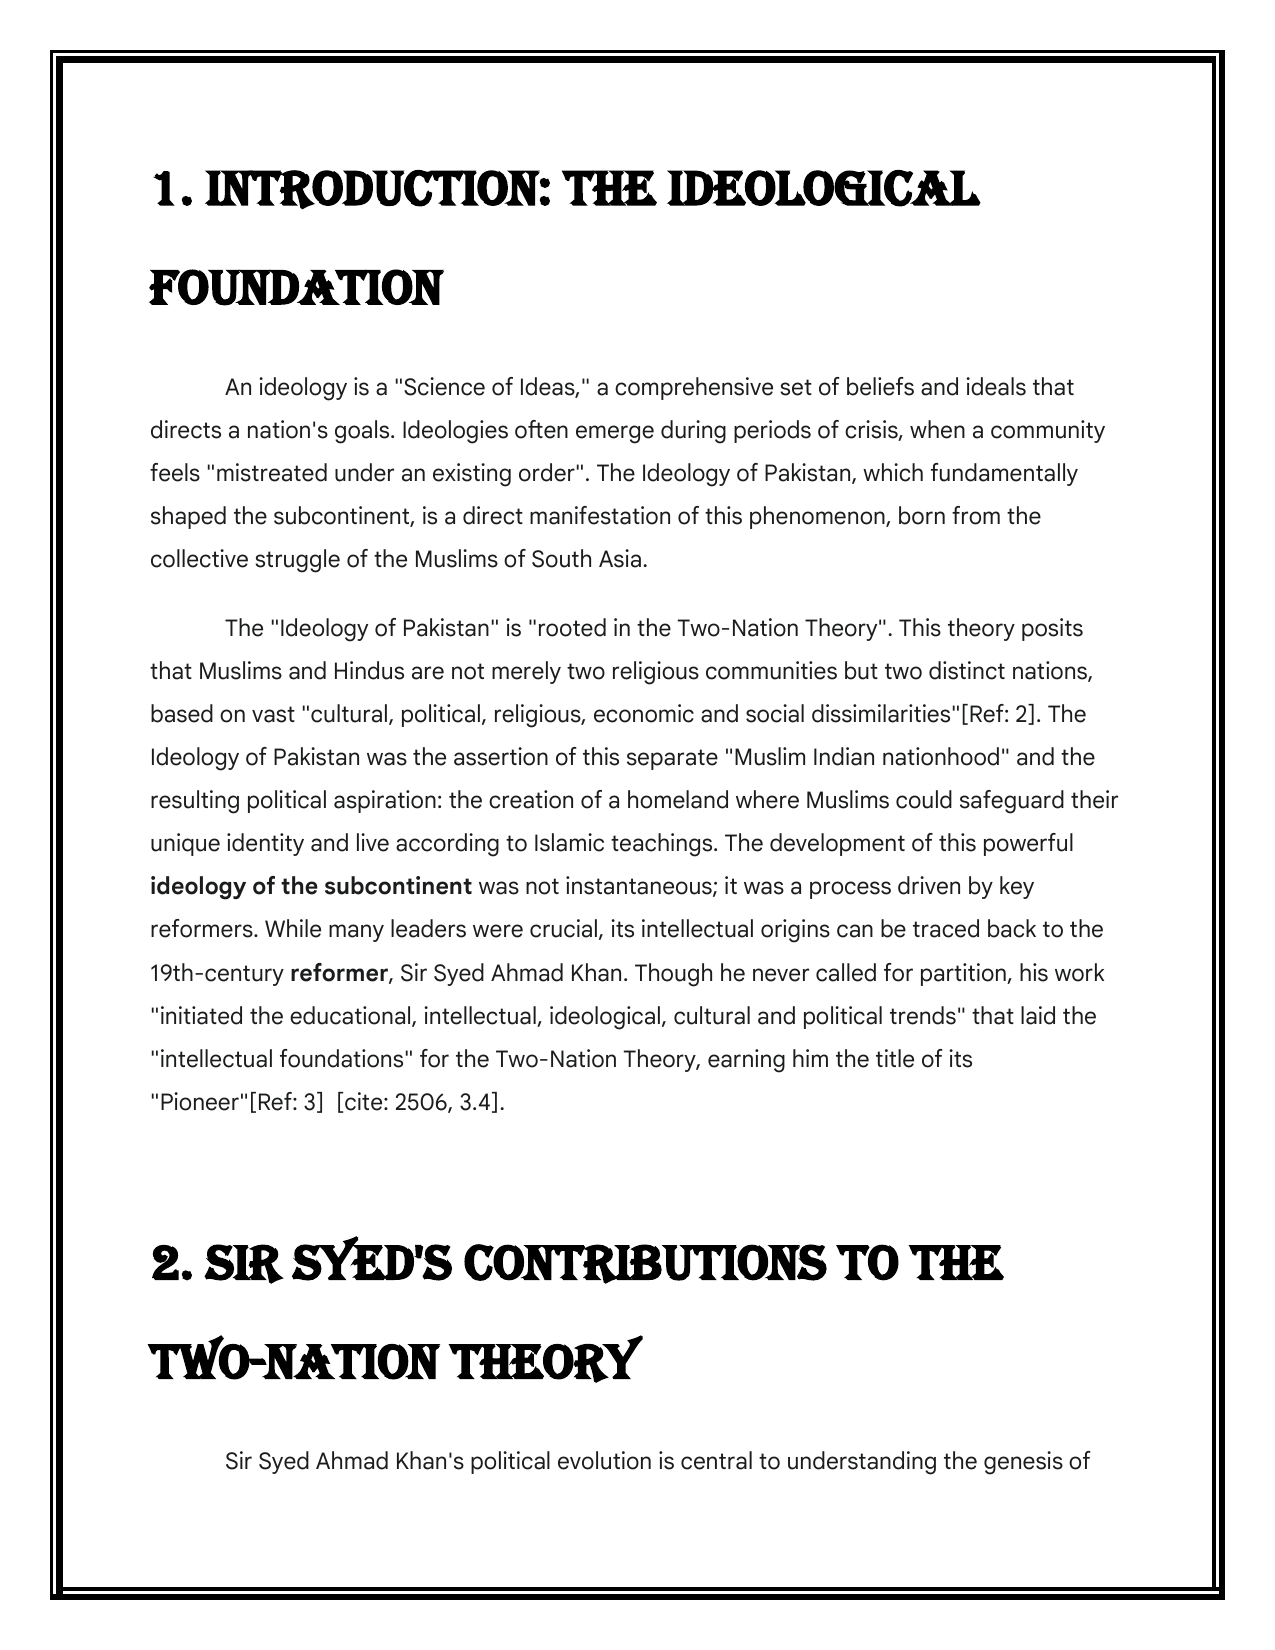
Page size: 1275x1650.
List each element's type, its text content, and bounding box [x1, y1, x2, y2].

subtitle 1. Introduction: The Ideological Foundation [150, 150, 1125, 315]
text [150, 1447, 1125, 1476]
text An ideology is a "Science of Ideas," a comprehensive set of beliefs and ideals that directs a nation's goals. Ideologies often emerge during periods of crisis, when a community feels "mistreated under an existing order". The Ideology of Pakistan, which fundamentally shaped the subcontinent, is a direct manifestation of this phenomenon, born from the collective struggle of the Muslims of South Asia. [150, 373, 1125, 574]
subtitle 2. Sir Syed's Contributions to the Two-Nation Theory [150, 1224, 1125, 1389]
text The "Ideology of Pakistan" is "rooted in the Two-Nation Theory". This theory posits that Muslims and Hindus are not merely two religious communities but two distinct nations, based on vast "cultural, political, religious, economic and social dissimilarities"[Ref: 2]. The Ideology of Pakistan was the assertion of this separate "Muslim Indian nationhood" and the resulting political aspiration: the creation of a homeland where Muslims could safeguard their unique identity and live according to Islamic teachings. The development of this powerful ideology of the subcontinent was not instantaneous; it was a process driven by key reformers. While many leaders were crucial, its intellectual origins can be traced back to the 19th-century reformer, Sir Syed Ahmad Khan. Though he never called for partition, his work "initiated the educational, intellectual, ideological, cultural and political trends" that laid the "intellectual foundations" for the Two-Nation Theory, earning him the title of its "Pioneer"[Ref: 3] [cite: 2506, 3.4]. [150, 614, 1125, 1117]
